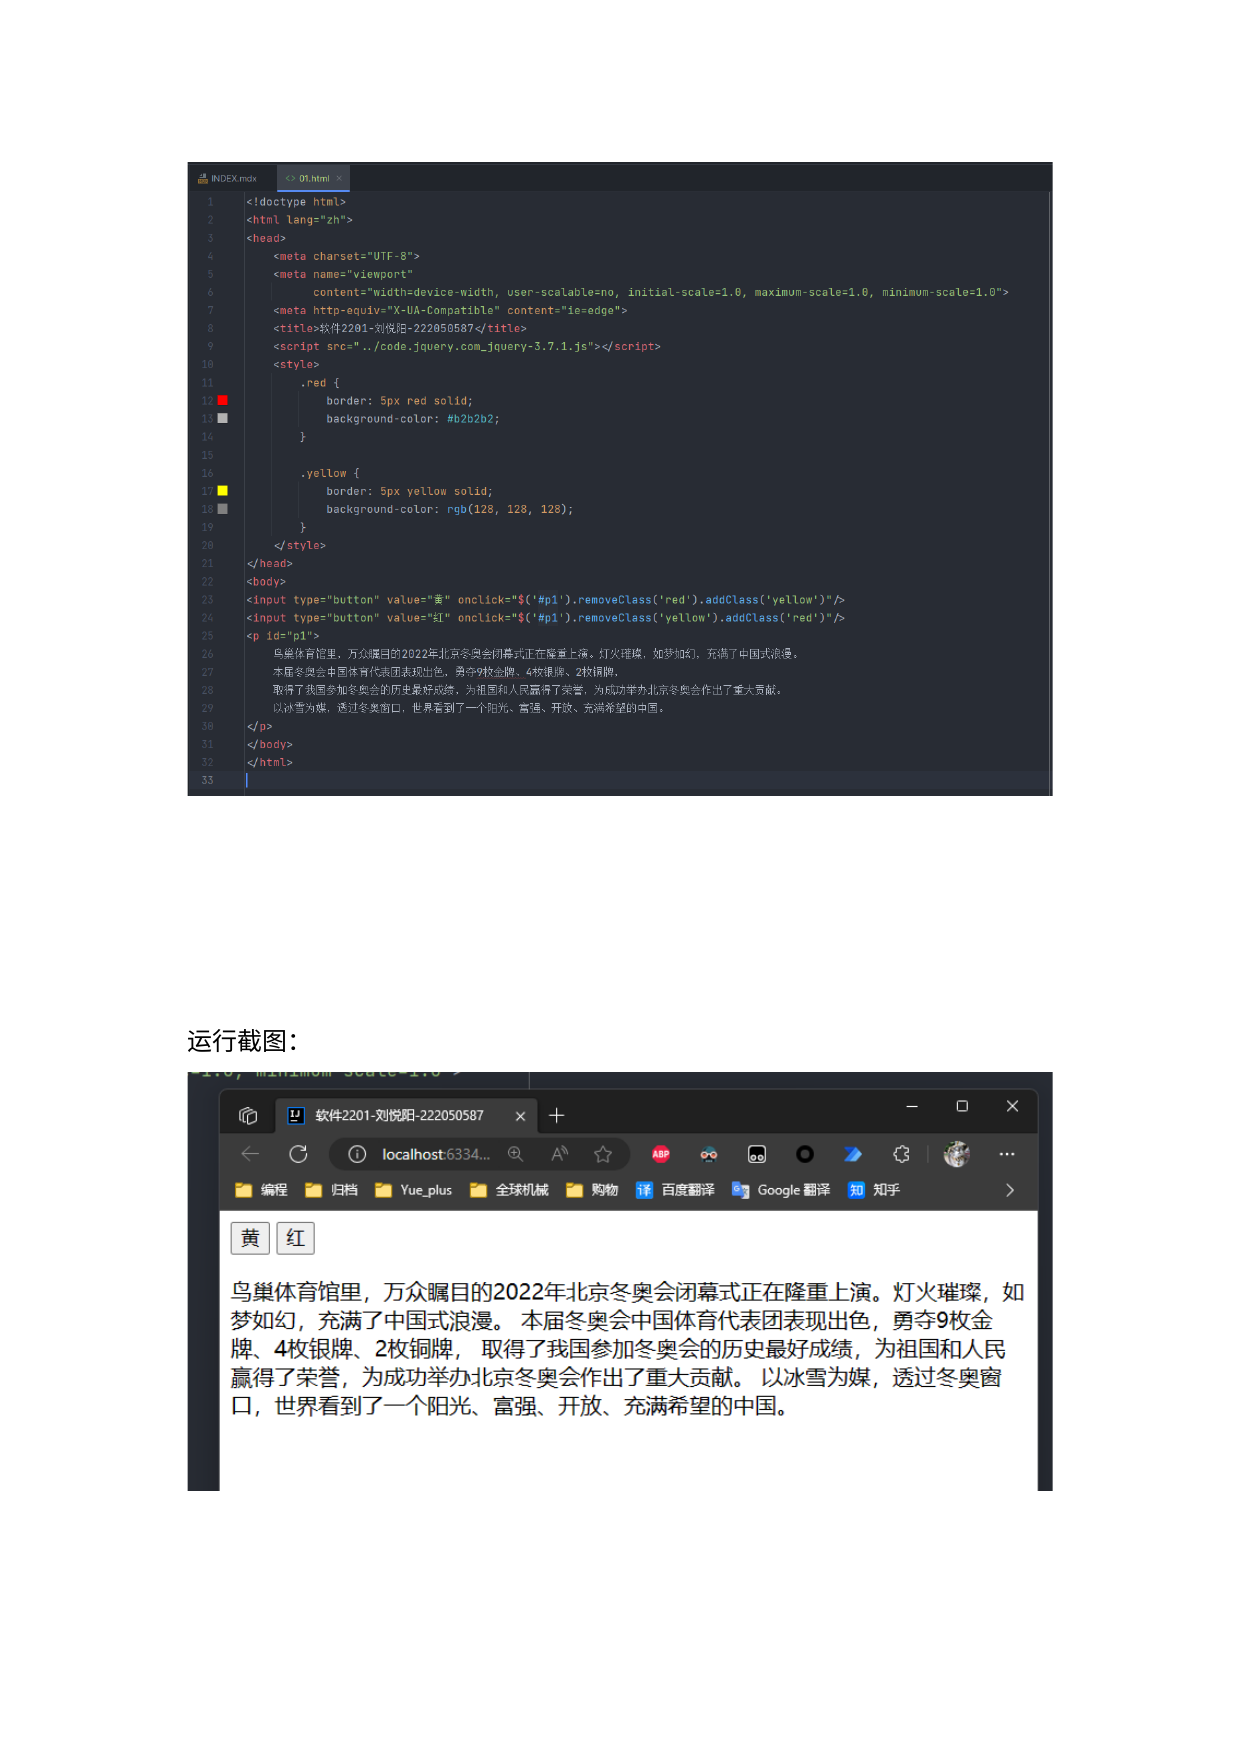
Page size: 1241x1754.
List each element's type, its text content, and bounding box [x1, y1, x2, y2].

picture [187, 162, 1053, 796]
picture [187, 1072, 1053, 1491]
text 运行截图： [187, 1007, 1053, 1072]
